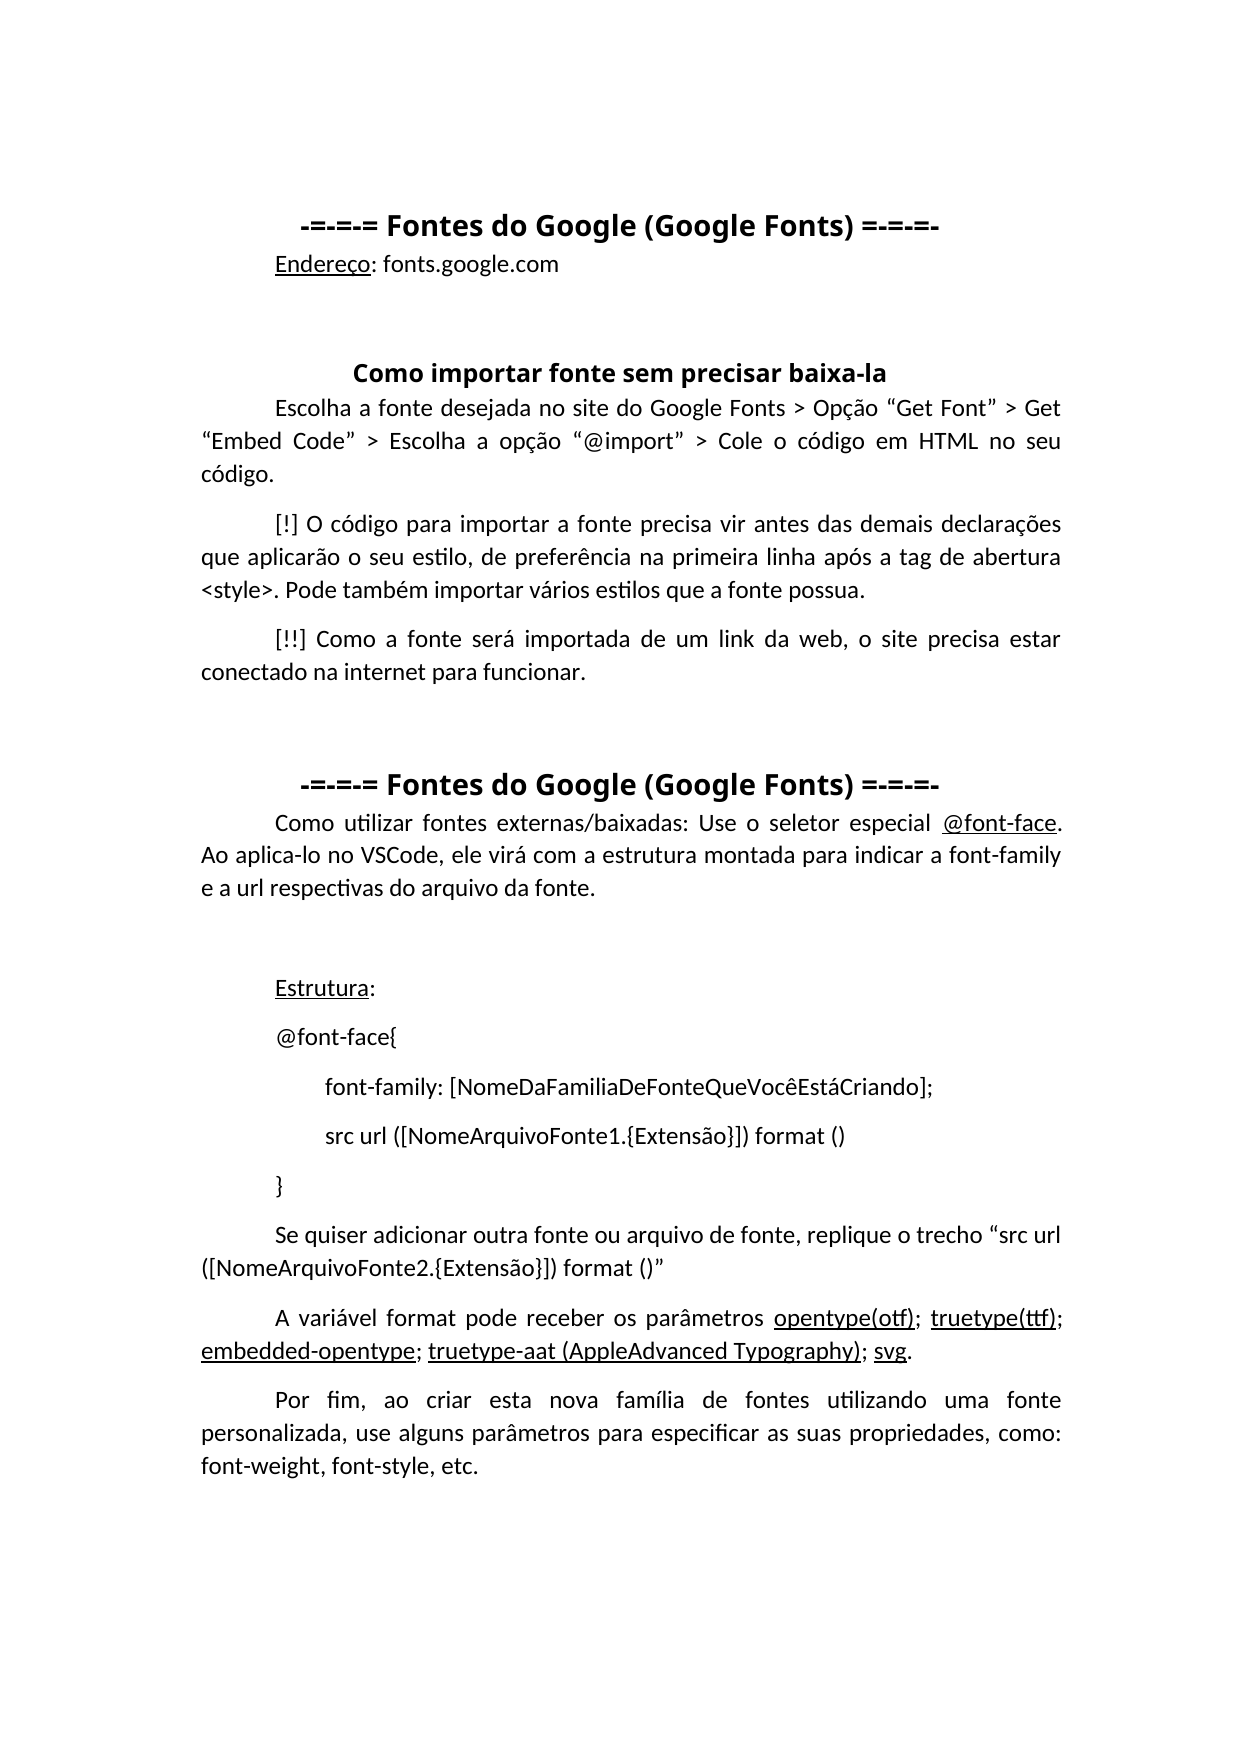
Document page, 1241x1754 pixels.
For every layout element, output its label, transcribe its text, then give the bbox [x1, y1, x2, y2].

text } [201, 1170, 1063, 1201]
text Como utilizar fontes externas/baixadas: Use o seletor especial @font-face. Ao aplica-lo no VSCode, ele virá com a estrutura montada para indicar a font-family e a url respectivas do arquivo da fonte. [201, 807, 1063, 903]
text Se quiser adicionar outra fonte ou arquivo de fonte, replique o trecho “src url ([NomeArquivoFonte2.{Extensão}]) format ()” [201, 1219, 1063, 1283]
text Endereço: fonts.google.com [201, 248, 1063, 279]
text [!!] Como a fonte será importada de um link da web, o site precisa estar conectado na internet para funcionar. [201, 623, 1063, 687]
text Escolha a fonte desejada no site do Google Fonts > Opção “Get Font” > Get “Embed Code” > Escolha a opção “@import” > Cole o código em HTML no seu código. [201, 393, 1063, 489]
text Por fim, ao criar esta nova família de fontes utilizando uma fonte personalizada, use alguns parâmetros para especificar as suas propriedades, como: font-weight, font-style, etc. [201, 1384, 1063, 1481]
text @font-face{ [201, 1021, 1063, 1052]
text A variável format pode receber os parâmetros opentype(otf); truetype(ttf); embedded-opentype; truetype-aat (AppleAdvanced Typography); svg. [201, 1302, 1063, 1366]
subtitle -=-=-= Fontes do Google (Google Fonts) =-=-=- [177, 764, 1063, 803]
text Estrutura: [201, 972, 1063, 1002]
subtitle -=-=-= Fontes do Google (Google Fonts) =-=-=- [177, 206, 1063, 245]
text [!] O código para importar a fonte precisa vir antes das demais declarações que aplicarão o seu estilo, de preferência na primeira linha após a tag de abertura <style>. Pode também importar vários estilos que a fonte possua. [201, 508, 1063, 604]
text font-family: [NomeDaFamiliaDeFonteQueVocêEstáCriando]; [201, 1071, 1063, 1101]
text src url ([NomeArquivoFonte1.{Extensão}]) format () [201, 1120, 1063, 1151]
subtitle Como importar fonte sem precisar baixa-la [177, 356, 1063, 390]
